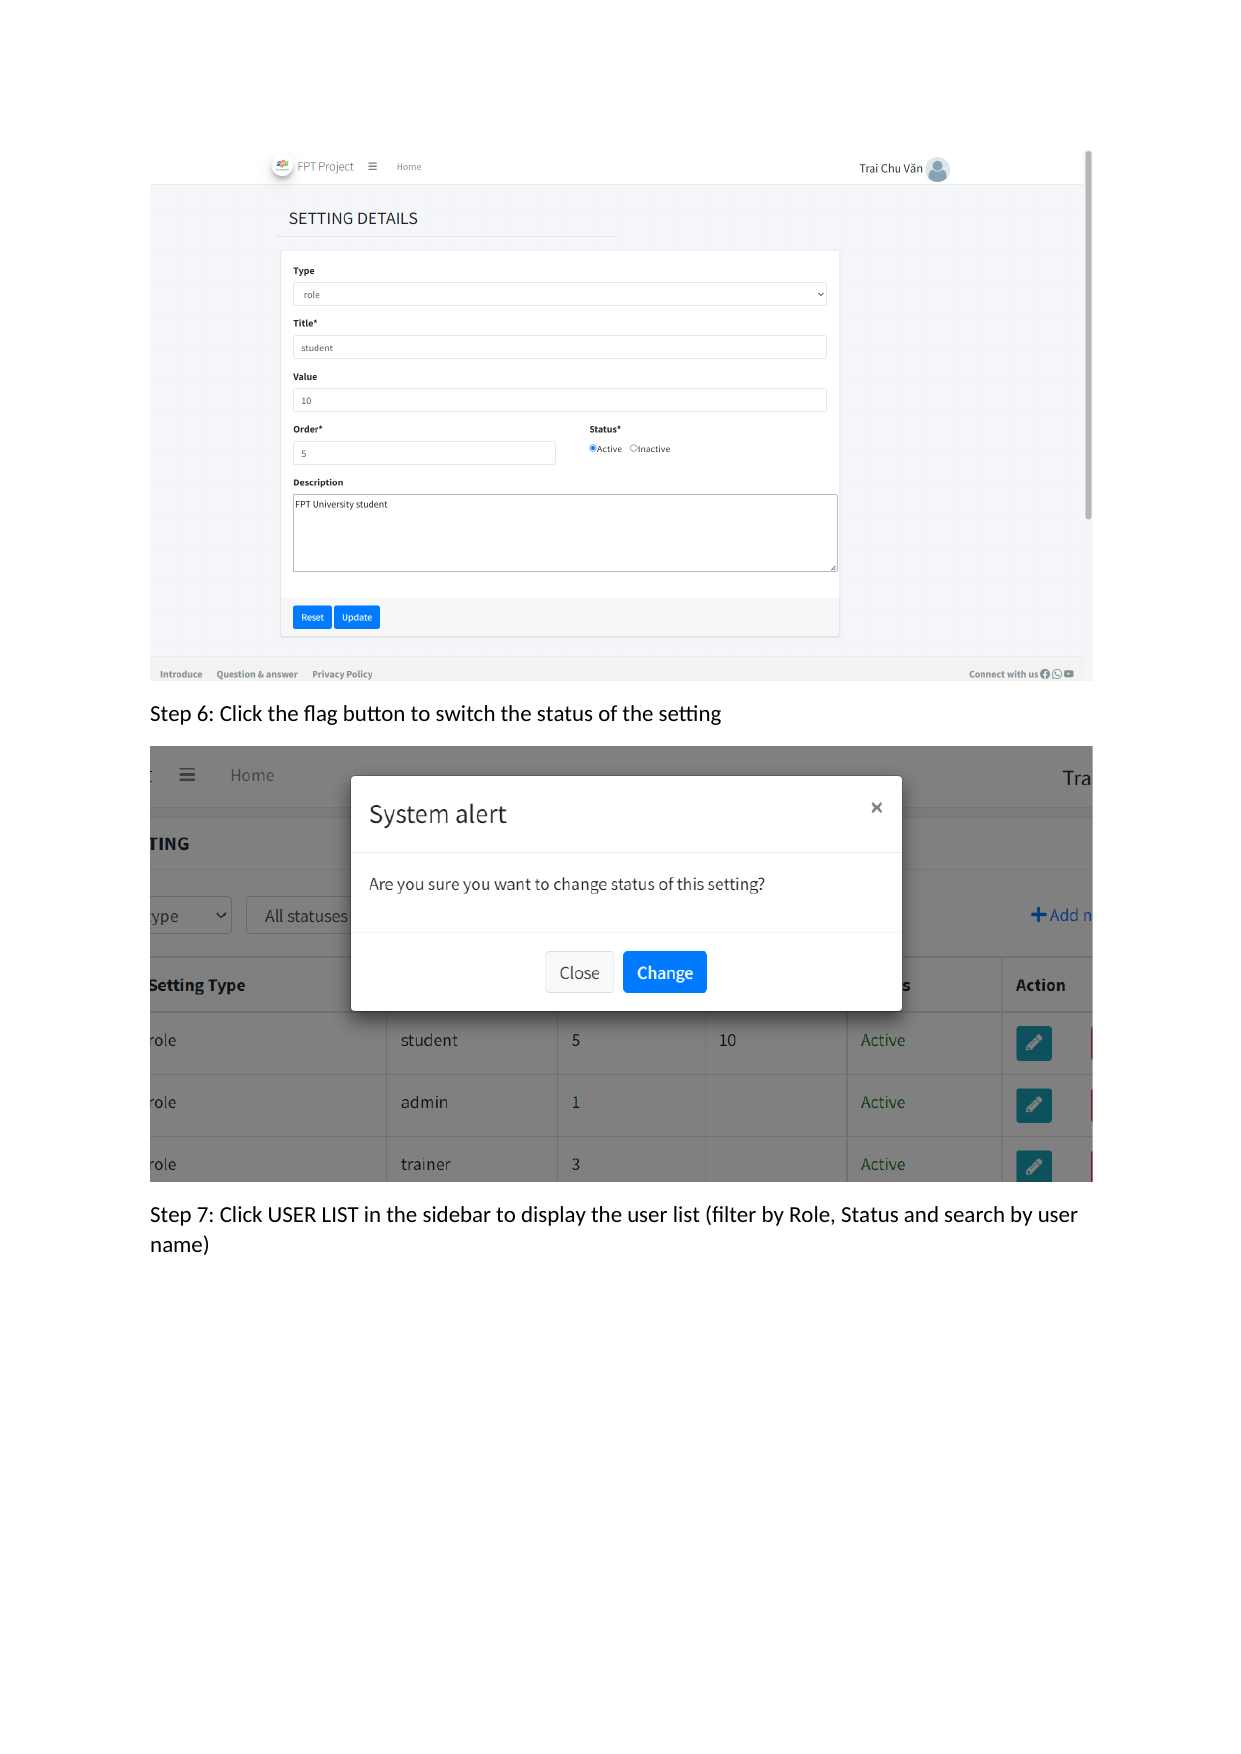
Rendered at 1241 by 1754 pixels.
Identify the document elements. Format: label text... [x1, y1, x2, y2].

text Step 6: Click the flag button to switch the status of the setting [150, 699, 1093, 727]
picture [150, 150, 1093, 681]
text Step 7: Click USER LIST in the sidebar to display the user list (filter by Role, Status and search by user name) [150, 1200, 1093, 1258]
picture [150, 746, 1093, 1182]
